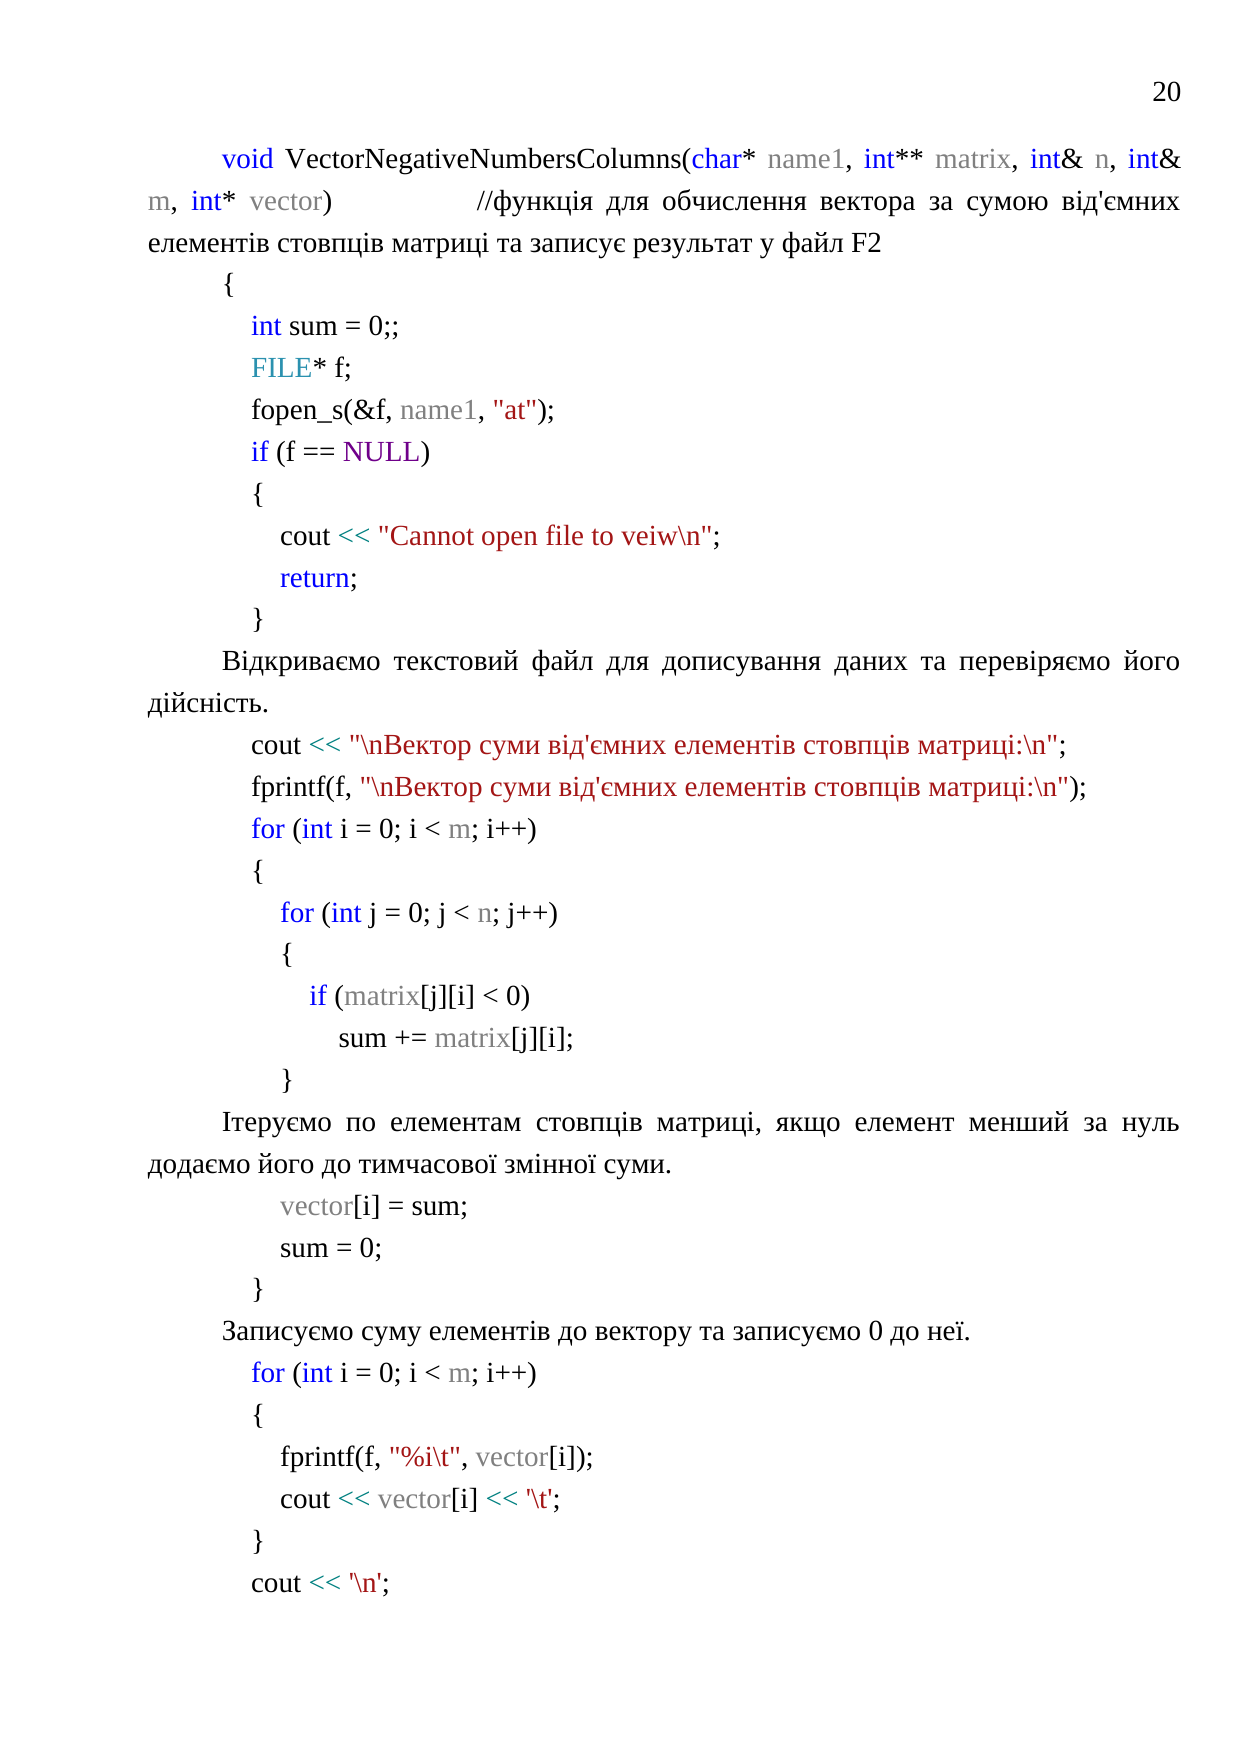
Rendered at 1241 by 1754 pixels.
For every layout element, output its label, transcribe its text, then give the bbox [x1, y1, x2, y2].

text { [148, 937, 1181, 970]
text vector[i] = sum; [148, 1188, 1181, 1221]
text int sum = 0;; [148, 308, 1181, 342]
text void VectorNegativeNumbersColumns(char* name1, int** matrix, int& n, int& m, int* vector) //функція для обчислення вектора за сумою від'ємних елементів стовпців матриці та записує результат у файл F2 [148, 141, 1181, 258]
text fopen_s(&f, name1, "at"); [148, 392, 1181, 426]
text } [148, 602, 1181, 635]
text { [148, 1397, 1181, 1431]
text } [148, 1062, 1181, 1096]
text cout << "\nВектор суми від'ємних елементів стовпців матриці:\n"; [148, 727, 1181, 761]
text if (f == NULL) [148, 434, 1181, 468]
text for (int i = 0; i < m; i++) [148, 1355, 1181, 1389]
text for (int j = 0; j < n; j++) [148, 895, 1181, 928]
text for (int i = 0; i < m; i++) [148, 811, 1181, 844]
text { [148, 267, 1181, 300]
text fprintf(f, "\nВектор суми від'ємних елементів стовпців матриці:\n"); [148, 769, 1181, 803]
text cout << '\n'; [148, 1565, 1181, 1598]
text cout << vector[i] << '\t'; [148, 1481, 1181, 1514]
text return; [148, 560, 1181, 593]
text sum += matrix[j][i]; [148, 1020, 1181, 1054]
text Відкриваємо текстовий файл для дописування даних та перевіряємо його дійсність. [148, 643, 1181, 719]
text cout << "Cannot open file to veiw\n"; [148, 518, 1181, 551]
text if (matrix[j][i] < 0) [148, 978, 1181, 1012]
text Записуємо суму елементів до вектору та записуємо 0 до неї. [148, 1313, 1181, 1347]
text FILE* f; [148, 350, 1181, 384]
text Ітеруємо по елементам стовпців матриці, якщо елемент менший за нуль додаємо його до тимчасової змінної суми. [148, 1104, 1181, 1179]
text } [148, 1523, 1181, 1556]
text } [148, 1272, 1181, 1305]
text { [148, 853, 1181, 886]
text { [148, 476, 1181, 509]
text fprintf(f, "%i\t", vector[i]); [148, 1439, 1181, 1473]
text sum = 0; [148, 1230, 1181, 1263]
